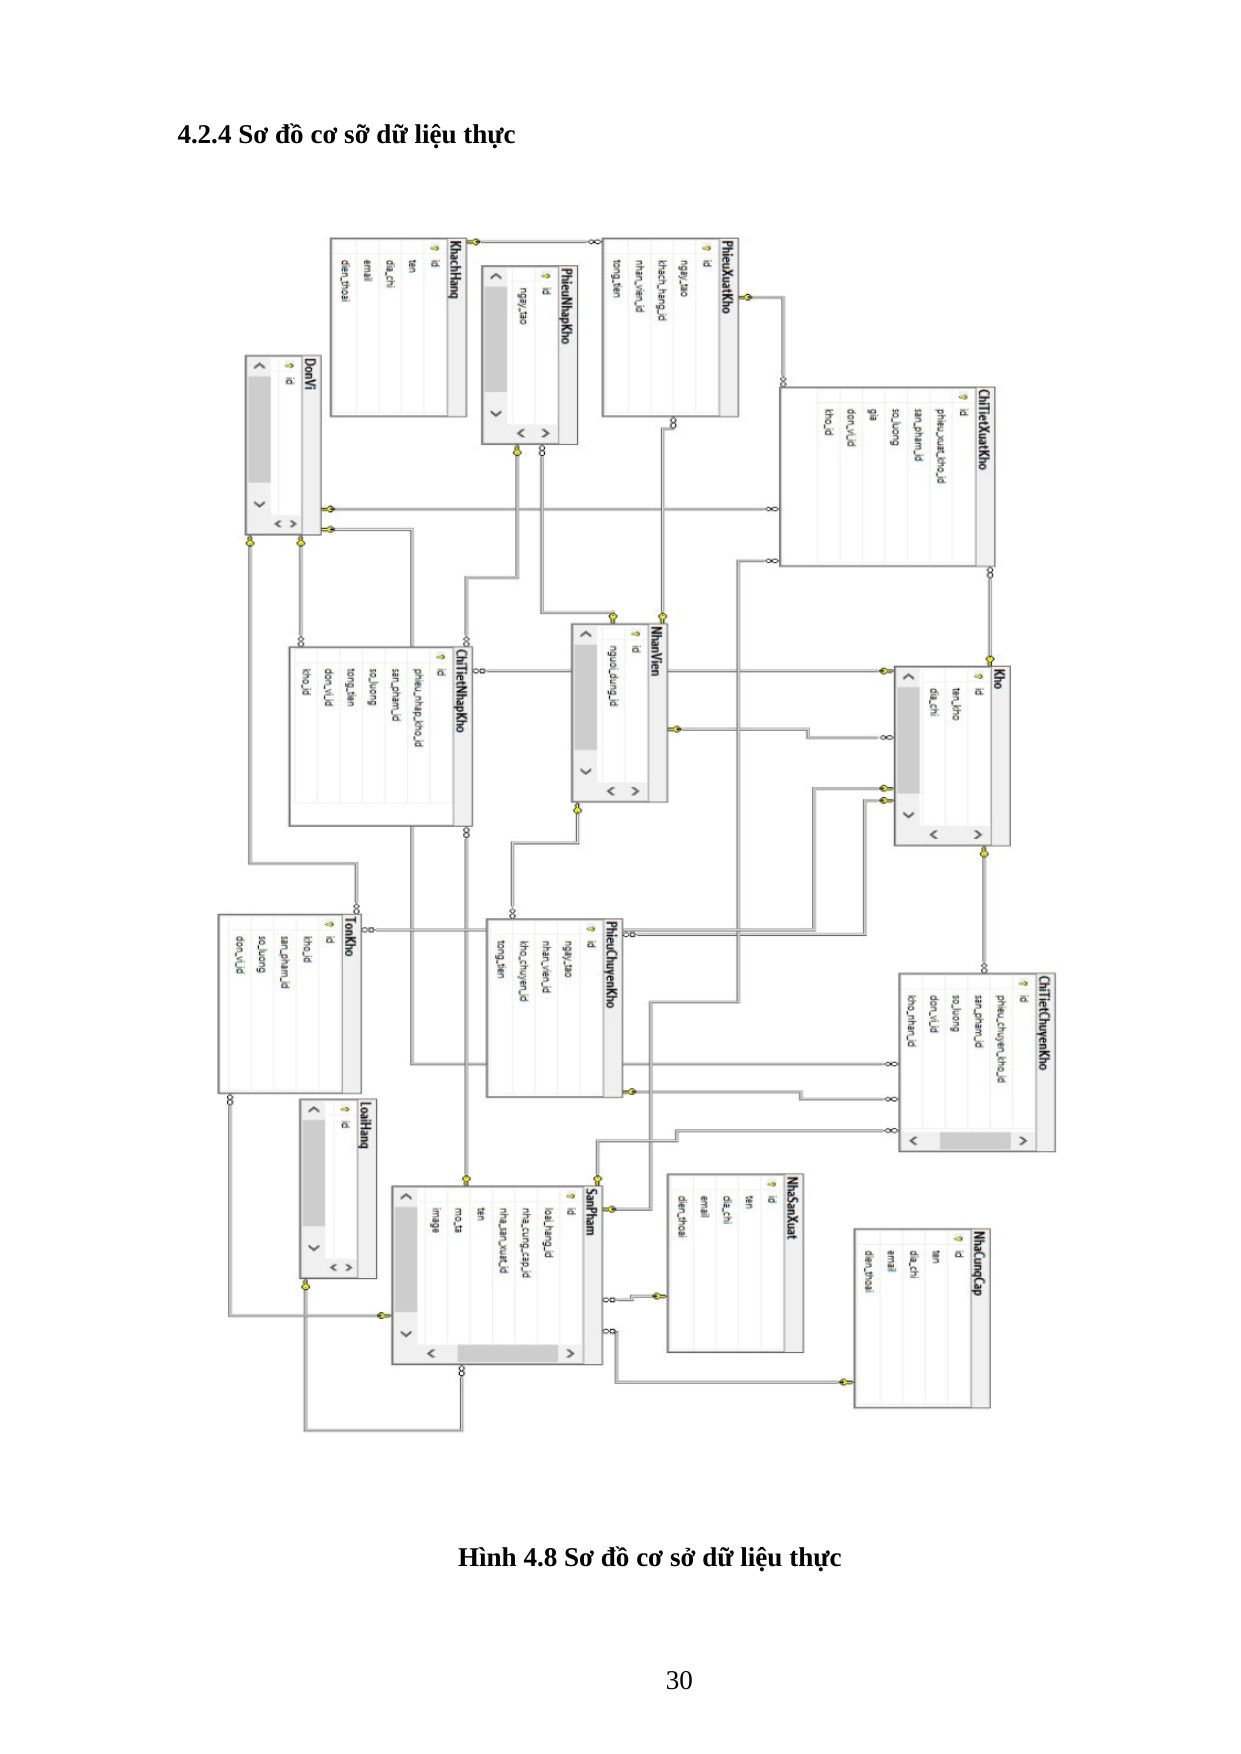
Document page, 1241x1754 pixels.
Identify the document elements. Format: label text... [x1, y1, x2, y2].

picture [186, 179, 1096, 1510]
text 4.2.4 Sơ đồ cơ sỡ dữ liệu thực [177, 118, 1122, 149]
text Hình 4.8 Sơ đồ cơ sở dữ liệu thực [177, 1541, 1122, 1572]
